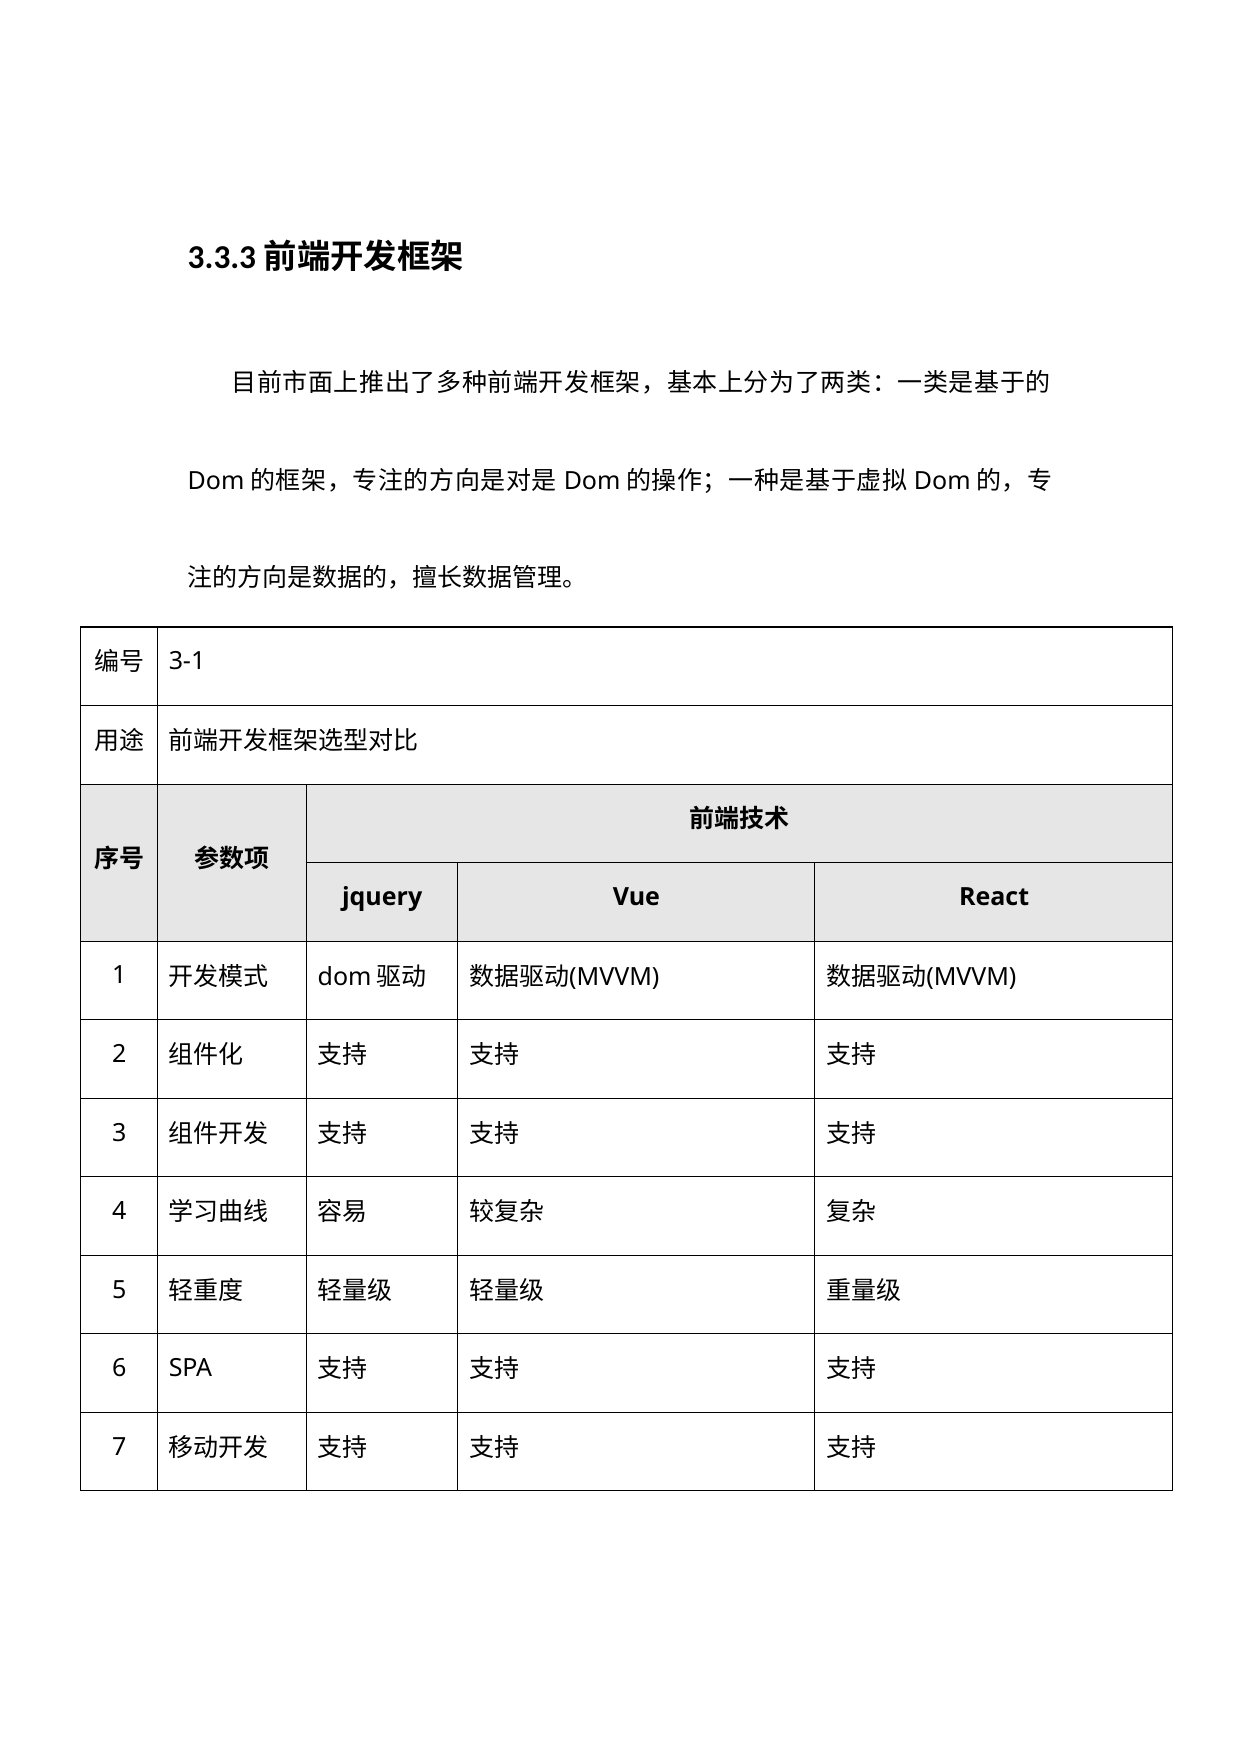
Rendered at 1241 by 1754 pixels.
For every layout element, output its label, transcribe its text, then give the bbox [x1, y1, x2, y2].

table_cell 支持 [307, 1099, 457, 1176]
table_cell 前端技术 [307, 785, 1172, 862]
table_cell 支持 [458, 1099, 814, 1176]
table_cell SPA [158, 1334, 306, 1412]
table_cell 2 [81, 1020, 157, 1098]
table_cell 轻重度 [158, 1256, 306, 1333]
table_cell 学习曲线 [158, 1177, 306, 1255]
table_cell 序号 [81, 785, 157, 941]
table_cell 重量级 [815, 1256, 1172, 1333]
table_cell jquery [307, 863, 457, 941]
table_header 编号 [81, 628, 157, 705]
table_cell 数据驱动(MVVM) [458, 942, 814, 1019]
table_cell 5 [81, 1256, 157, 1333]
table_cell 轻量级 [307, 1256, 457, 1333]
table_header 3-1 [158, 628, 1172, 705]
text 目前市面上推出了多种前端开发框架，基本上分为了两类：一类是基于的Dom的框架，专注的方向是对是Dom的操作；一种是基于虚拟Dom的，专注的方向是数据的，擅长数据管理。 [187, 348, 1053, 608]
table_cell 轻量级 [458, 1256, 814, 1333]
table_cell 容易 [307, 1177, 457, 1255]
table_cell 组件化 [158, 1020, 306, 1098]
table_cell 支持 [458, 1413, 814, 1490]
table_cell 3 [81, 1099, 157, 1176]
table_cell React [815, 863, 1172, 941]
table_cell 支持 [458, 1334, 814, 1412]
table_cell 支持 [307, 1413, 457, 1490]
table_cell 支持 [815, 1020, 1172, 1098]
table_cell 前端开发框架选型对比 [158, 706, 1172, 783]
table_cell 4 [81, 1177, 157, 1255]
table_cell 支持 [815, 1413, 1172, 1490]
table_cell 1 [81, 942, 157, 1019]
table_cell 复杂 [815, 1177, 1172, 1255]
table_cell 移动开发 [158, 1413, 306, 1490]
table_cell 用途 [81, 706, 157, 783]
table_cell 支持 [815, 1334, 1172, 1412]
table_cell 支持 [307, 1334, 457, 1412]
table_cell 较复杂 [458, 1177, 814, 1255]
table_cell 支持 [815, 1099, 1172, 1176]
table_cell 支持 [307, 1020, 457, 1098]
table_cell 数据驱动(MVVM) [815, 942, 1172, 1019]
subtitle 3.3.3 前端开发框架 [187, 222, 1053, 287]
table_cell 6 [81, 1334, 157, 1412]
table_cell 支持 [458, 1020, 814, 1098]
table_cell 开发模式 [158, 942, 306, 1019]
table_cell dom驱动 [307, 942, 457, 1019]
table_cell Vue [458, 863, 814, 941]
table_cell 组件开发 [158, 1099, 306, 1176]
table_cell 7 [81, 1413, 157, 1490]
table_cell 参数项 [158, 785, 306, 941]
